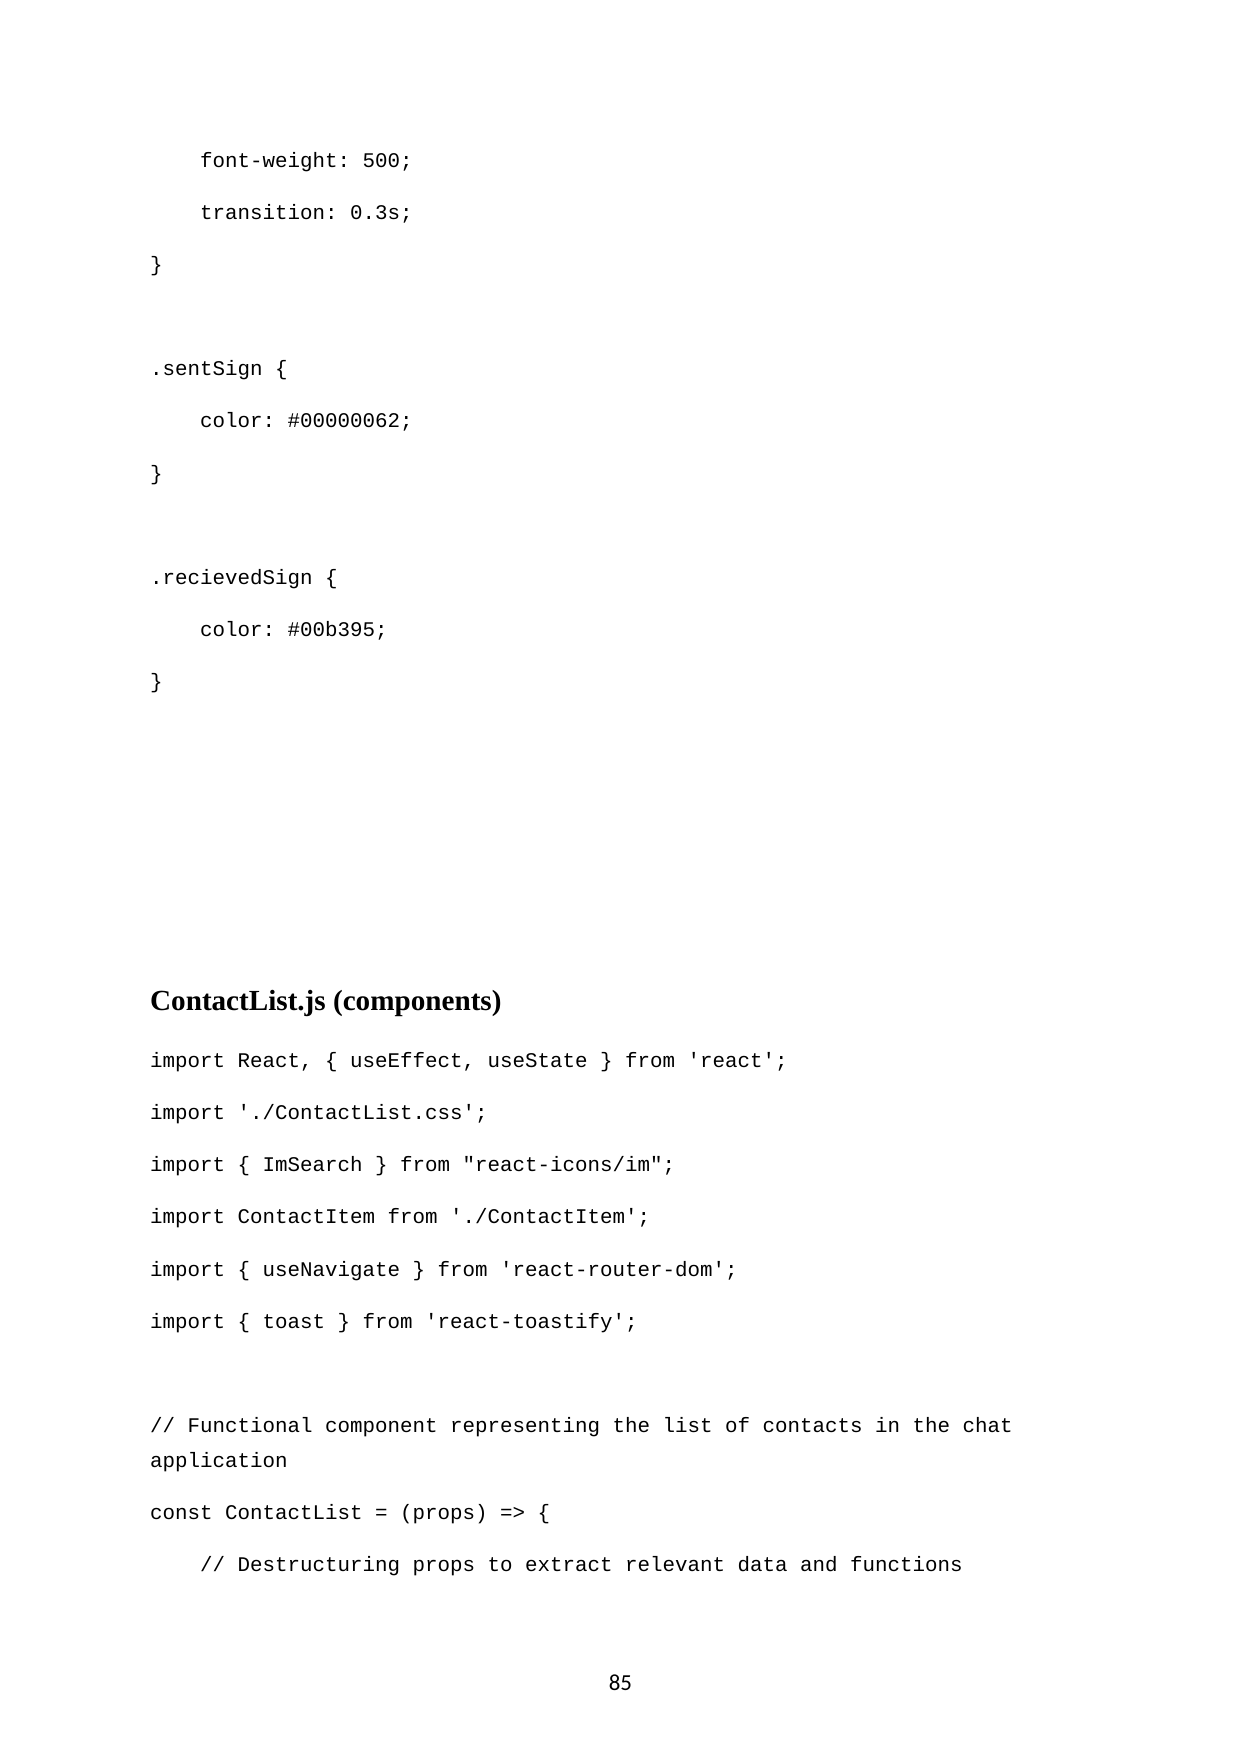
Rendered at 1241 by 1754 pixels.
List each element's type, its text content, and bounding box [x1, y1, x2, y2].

text import { ImSearch } from "react-icons/im"; [150, 1154, 1090, 1178]
text import { toast } from 'react-toastify'; [150, 1311, 1090, 1334]
text // Destructuring props to extract relevant data and functions [150, 1554, 1090, 1578]
text import ContactItem from './ContactItem'; [150, 1207, 1090, 1230]
text import { useNavigate } from 'react-router-dom'; [150, 1259, 1090, 1282]
text } [150, 671, 1090, 694]
text font-weight: 500; [150, 150, 1090, 174]
text const ContactList = (props) => { [150, 1502, 1090, 1526]
text } [150, 254, 1090, 278]
text import './ContactList.css'; [150, 1102, 1090, 1126]
text color: #00000062; [150, 410, 1090, 434]
text color: #00b395; [150, 619, 1090, 642]
text } [150, 462, 1090, 486]
text .sentSign { [150, 358, 1090, 382]
text import React, { useEffect, useState } from 'react'; [150, 1050, 1090, 1074]
text // Functional component representing the list of contacts in the chat application [150, 1415, 1090, 1474]
text transition: 0.3s; [150, 202, 1090, 226]
text .recievedSign { [150, 567, 1090, 590]
text ContactList.js (components) [150, 983, 1090, 1017]
